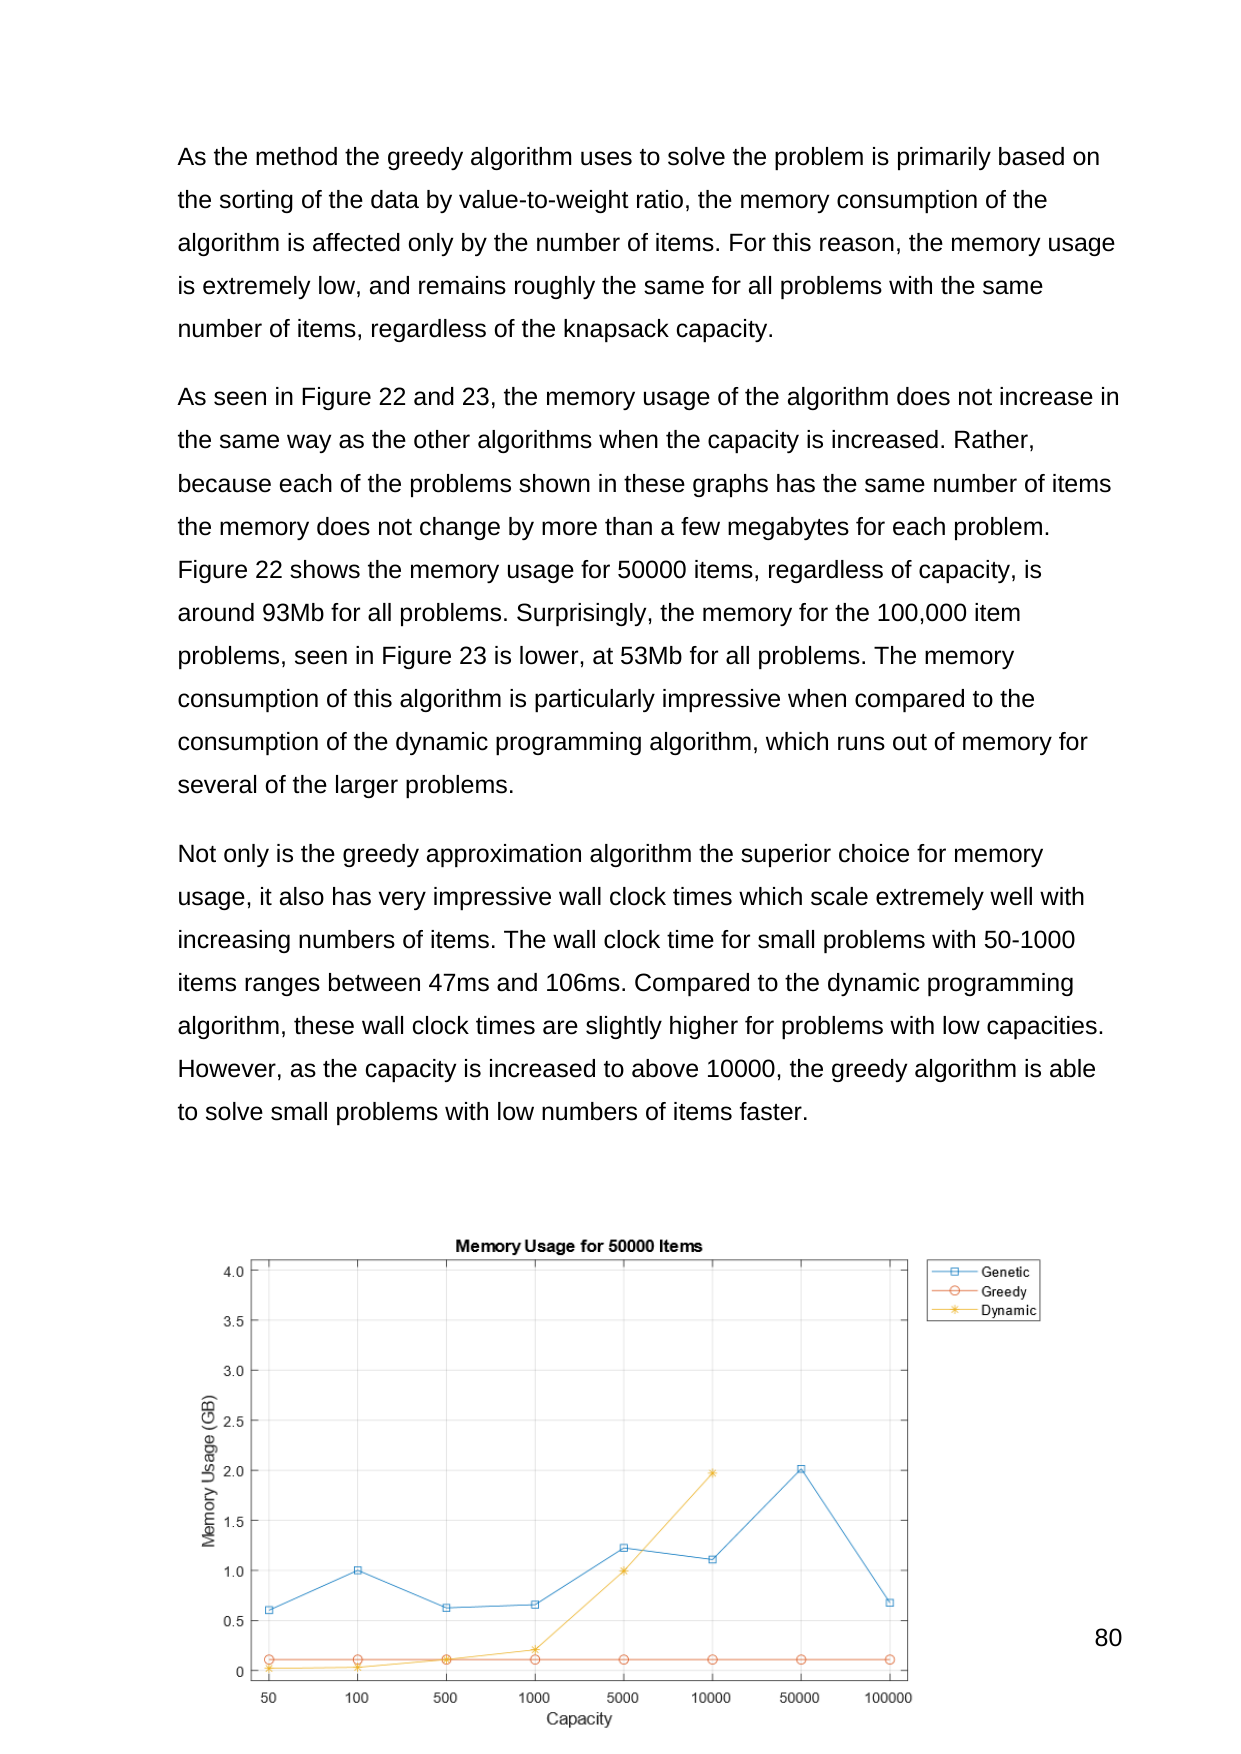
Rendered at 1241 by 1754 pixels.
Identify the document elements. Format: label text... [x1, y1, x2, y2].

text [177, 142, 1122, 343]
picture [193, 1593, 1047, 1738]
text As seen in Figure 22 and 23, the memory usage of the algorithm does not increase in the same way as the other algorithms when the capacity is increased. Rather, because each of the problems shown in these graphs has the same number of items the memory does not change by more than a few megabytes for each problem. Figure 22 shows the memory usage for 50000 items, regardless of capacity, is around 93Mb for all problems. Surprisingly, the memory for the 100,000 item problems, seen in Figure 23 is lower, at 53Mb for all problems. The memory consumption of this algorithm is particularly impressive when compared to the consumption of the dynamic programming algorithm, which runs out of memory for several of the larger problems. [177, 382, 1122, 799]
text Not only is the greedy approximation algorithm the superior choice for memory usage, it also has very impressive wall clock times which scale extremely well with increasing numbers of items. The wall clock time for small problems with 50-1000 items ranges between 47ms and 106ms. Compared to the dynamic programming algorithm, these wall clock times are slightly higher for problems with low capacities. However, as the capacity is increased to above 10000, the greedy algorithm is able to solve small problems with low numbers of items faster. [177, 839, 1122, 1126]
